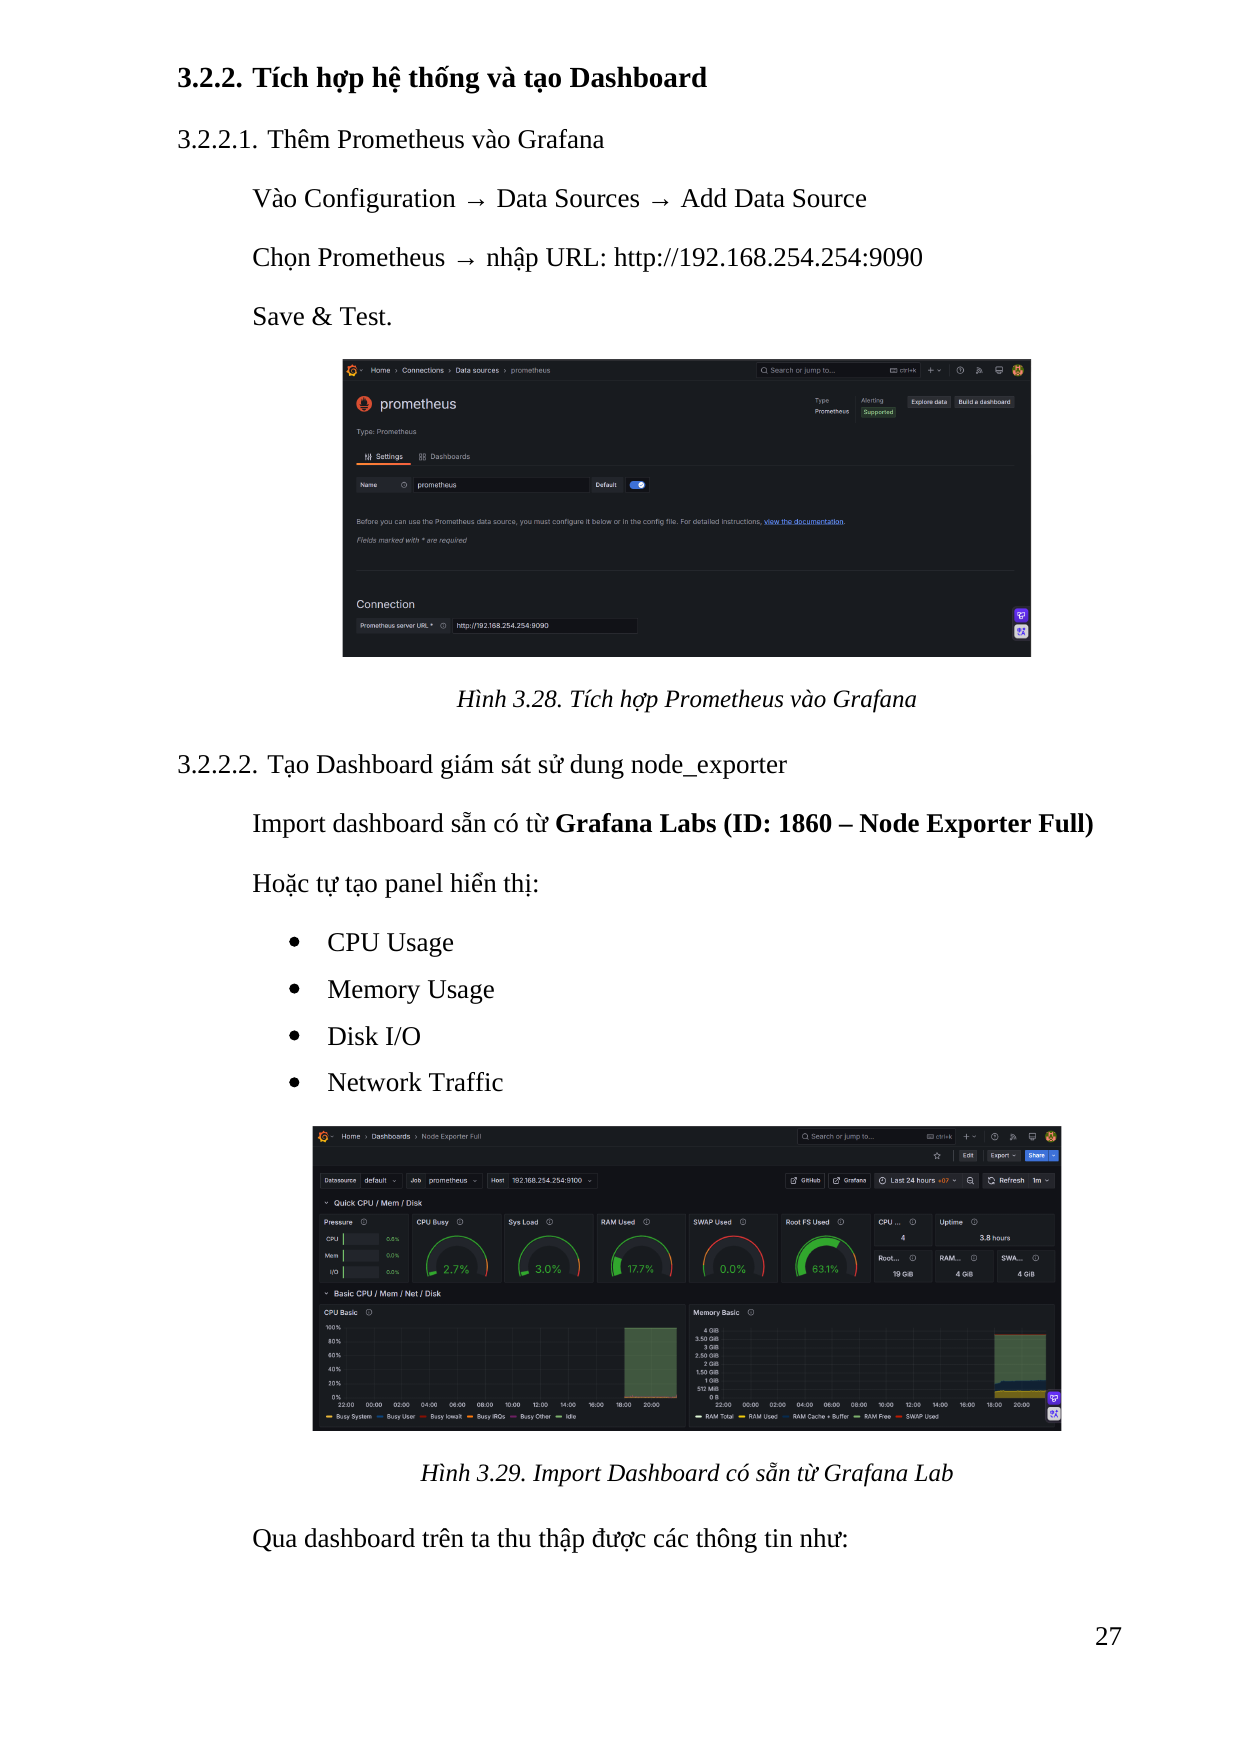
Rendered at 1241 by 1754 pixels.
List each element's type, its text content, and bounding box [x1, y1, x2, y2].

text Save & Test. [177, 300, 1122, 331]
text Vào Configuration → Data Sources → Add Data Source [177, 182, 1122, 213]
subtitle Thêm Prometheus vào Grafana [177, 123, 1122, 154]
subtitle Tạo Dashboard giám sát sử dung node_exporter [177, 748, 1122, 779]
text Import dashboard sẵn có từ Grafana Labs (ID: 1860 – Node Exporter Full) [177, 808, 1122, 839]
picture [312, 1126, 1062, 1431]
list Network Traffic [289, 1067, 1122, 1098]
text Chọn Prometheus → nhập URL: http://192.168.254.254:9090 [177, 241, 1122, 272]
picture [342, 359, 1032, 657]
list Disk I/O [289, 1020, 1122, 1051]
list CPU Usage [289, 926, 1122, 957]
text Hoặc tự tạo panel hiển thị: [177, 867, 1122, 898]
list Memory Usage [289, 973, 1122, 1004]
subtitle Tích hợp hệ thống và tạo Dashboard [177, 60, 1122, 93]
text Qua dashboard trên ta thu thập được các thông tin như: [177, 1522, 1122, 1554]
